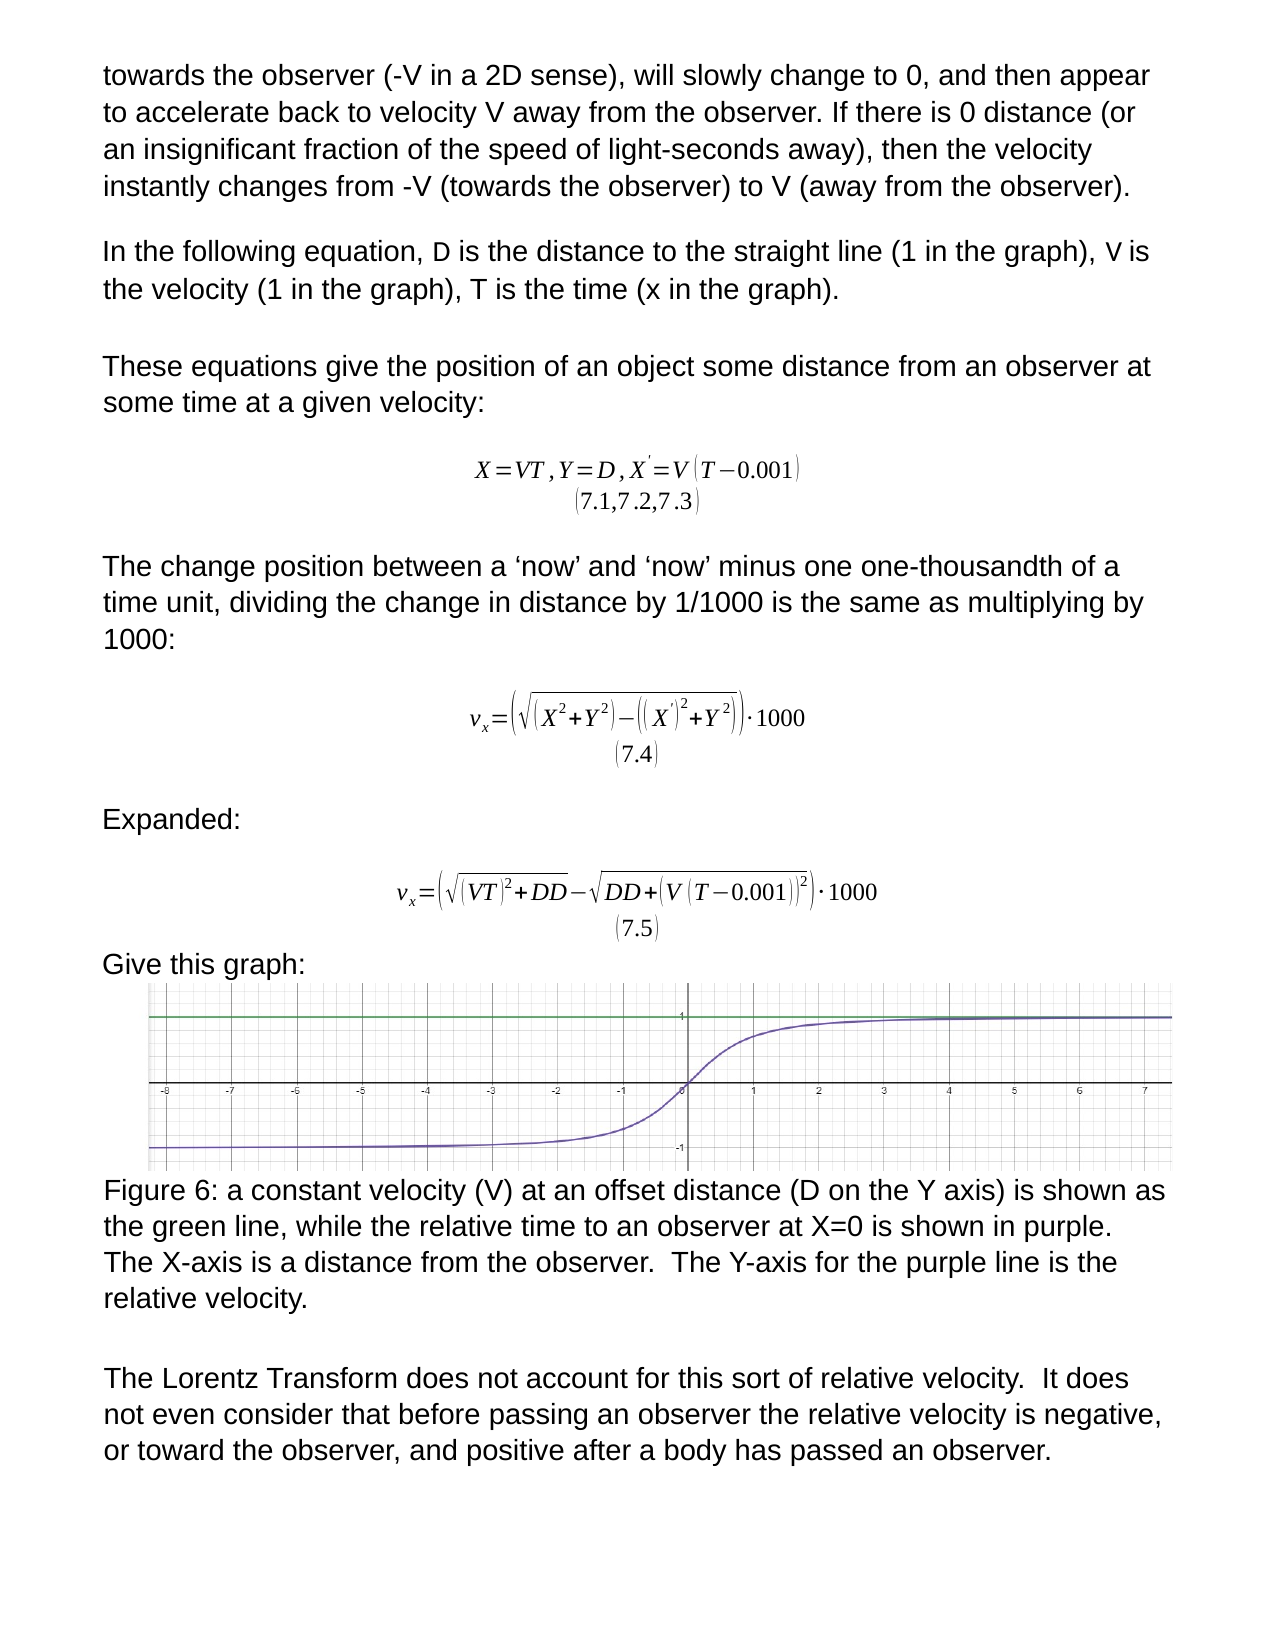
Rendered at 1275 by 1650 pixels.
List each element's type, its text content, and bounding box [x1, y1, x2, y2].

text These equations give the position of an object some distance from an observer at some time at a given velocity: [102, 349, 1172, 419]
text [102, 58, 1172, 202]
text In the following equation, D is the distance to the straight line (1 in the graph), V is the velocity (1 in the graph), T is the time (x in the graph). [102, 233, 1172, 306]
text Expanded: [102, 802, 1172, 835]
text Give this graph: [102, 947, 1172, 980]
text The change position between a ‘now’ and ‘now’ minus one one-thousandth of a time unit, dividing the change in distance by 1/1000 is the same as multiplying by 1000: [102, 549, 1172, 656]
text The Lorentz Transform does not account for this sort of relative velocity. It does not even consider that before passing an observer the relative velocity is negative, or toward the observer, and positive after a body has passed an observer. [103, 1361, 1172, 1466]
picture [103, 983, 1173, 1171]
